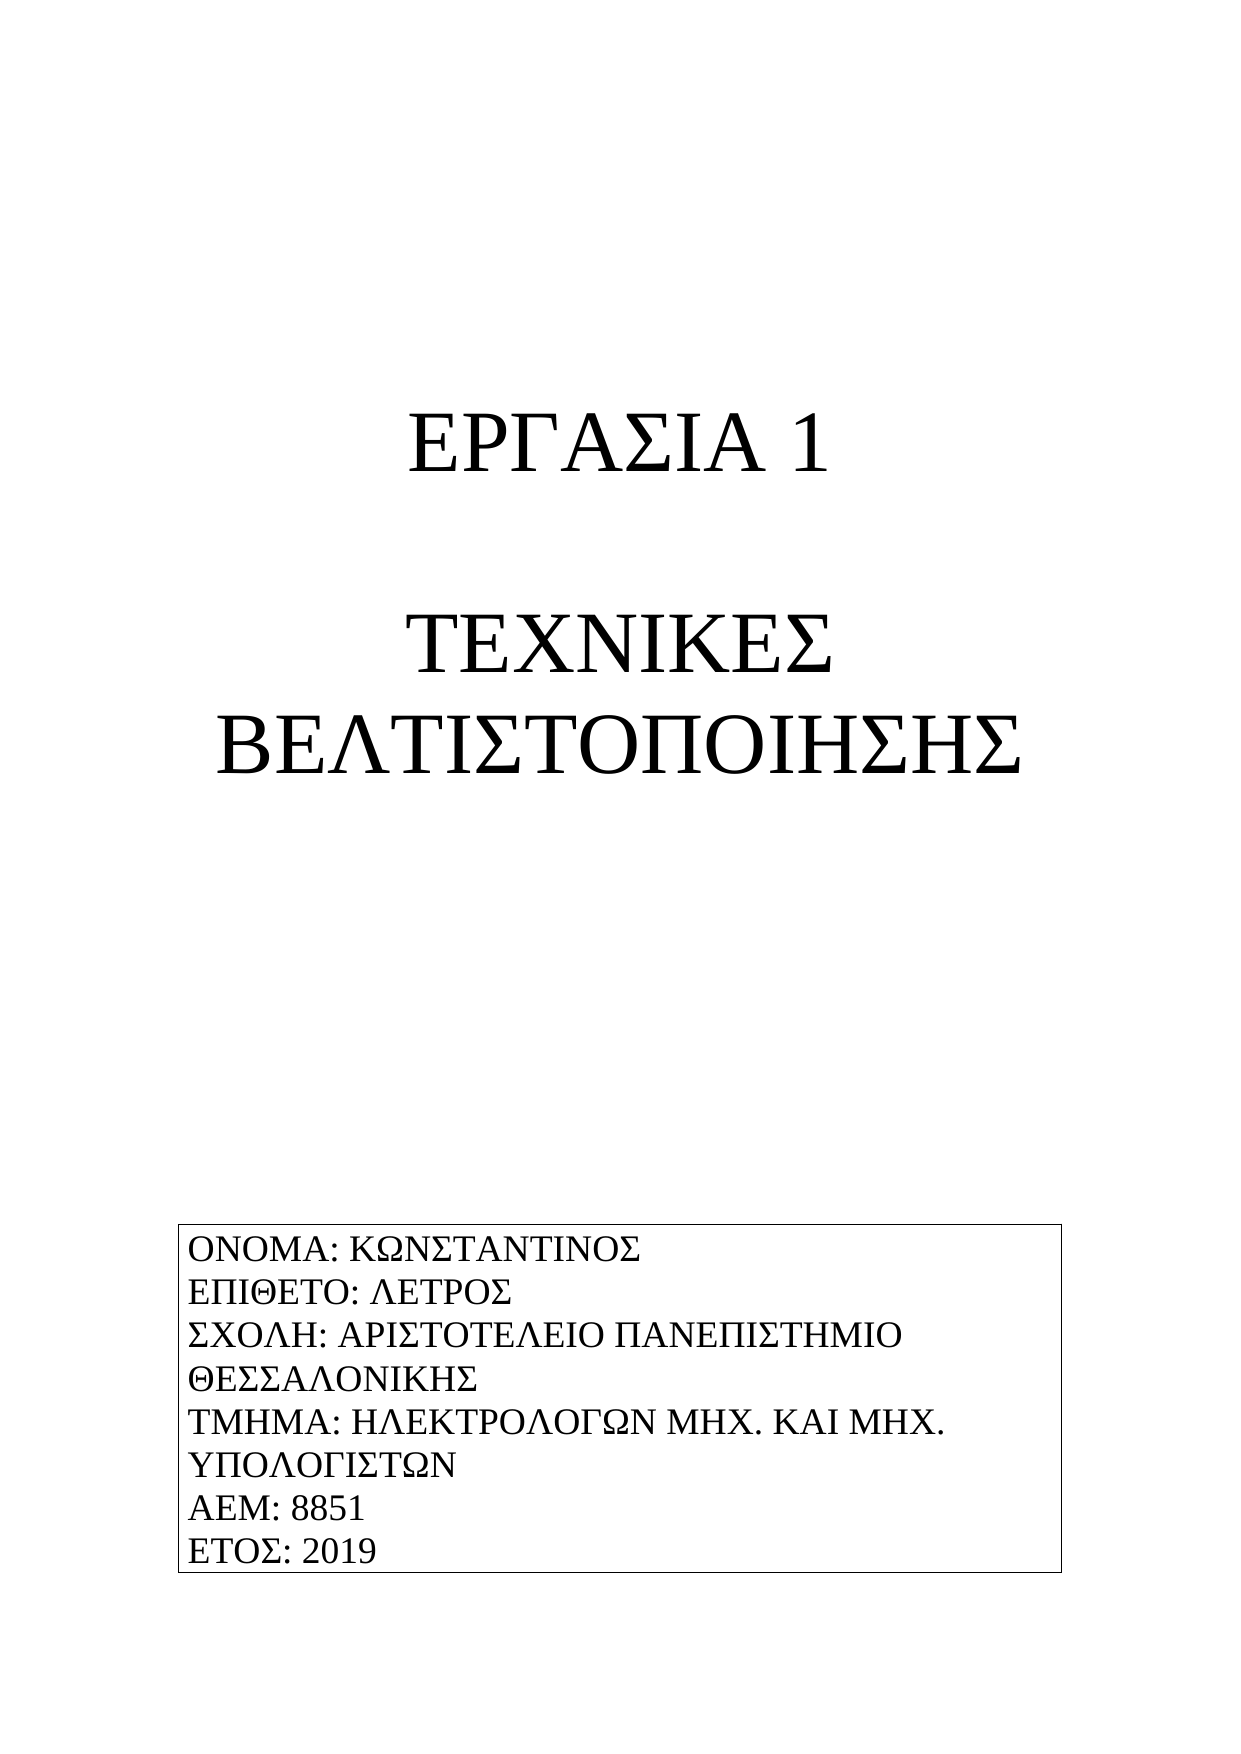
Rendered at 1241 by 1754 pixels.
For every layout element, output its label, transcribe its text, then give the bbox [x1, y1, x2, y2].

text ΣΧΟΛΗ: ΑΡΙΣΤΟΤΕΛΕΙΟ ΠΑΝΕΠΙΣΤΗΜΙΟ ΘΕΣΣΑΛΟΝΙΚΗΣ [187, 1313, 1053, 1399]
text ΕΤΟΣ: 2019 [179, 1525, 1061, 1572]
text ΕΡΓΑΣΙΑ 1 [187, 390, 1053, 490]
text ΟΝΟΜΑ: ΚΩΝΣΤΑΝΤΙΝΟΣ [179, 1225, 1061, 1270]
text ΕΠΙΘΕΤΟ: ΛΕΤΡΟΣ [187, 1270, 1053, 1313]
text ΑΕΜ: 8851 [187, 1485, 1053, 1525]
text ΤΜΗΜΑ: ΗΛΕΚΤΡΟΛΟΓΩΝ ΜΗΧ. ΚΑΙ ΜΗΧ. ΥΠΟΛΟΓΙΣΤΩΝ [187, 1399, 1053, 1485]
text ΤΕΧΝΙΚΕΣ ΒΕΛΤΙΣΤΟΠΟΙΗΣΗΣ [187, 591, 1053, 792]
